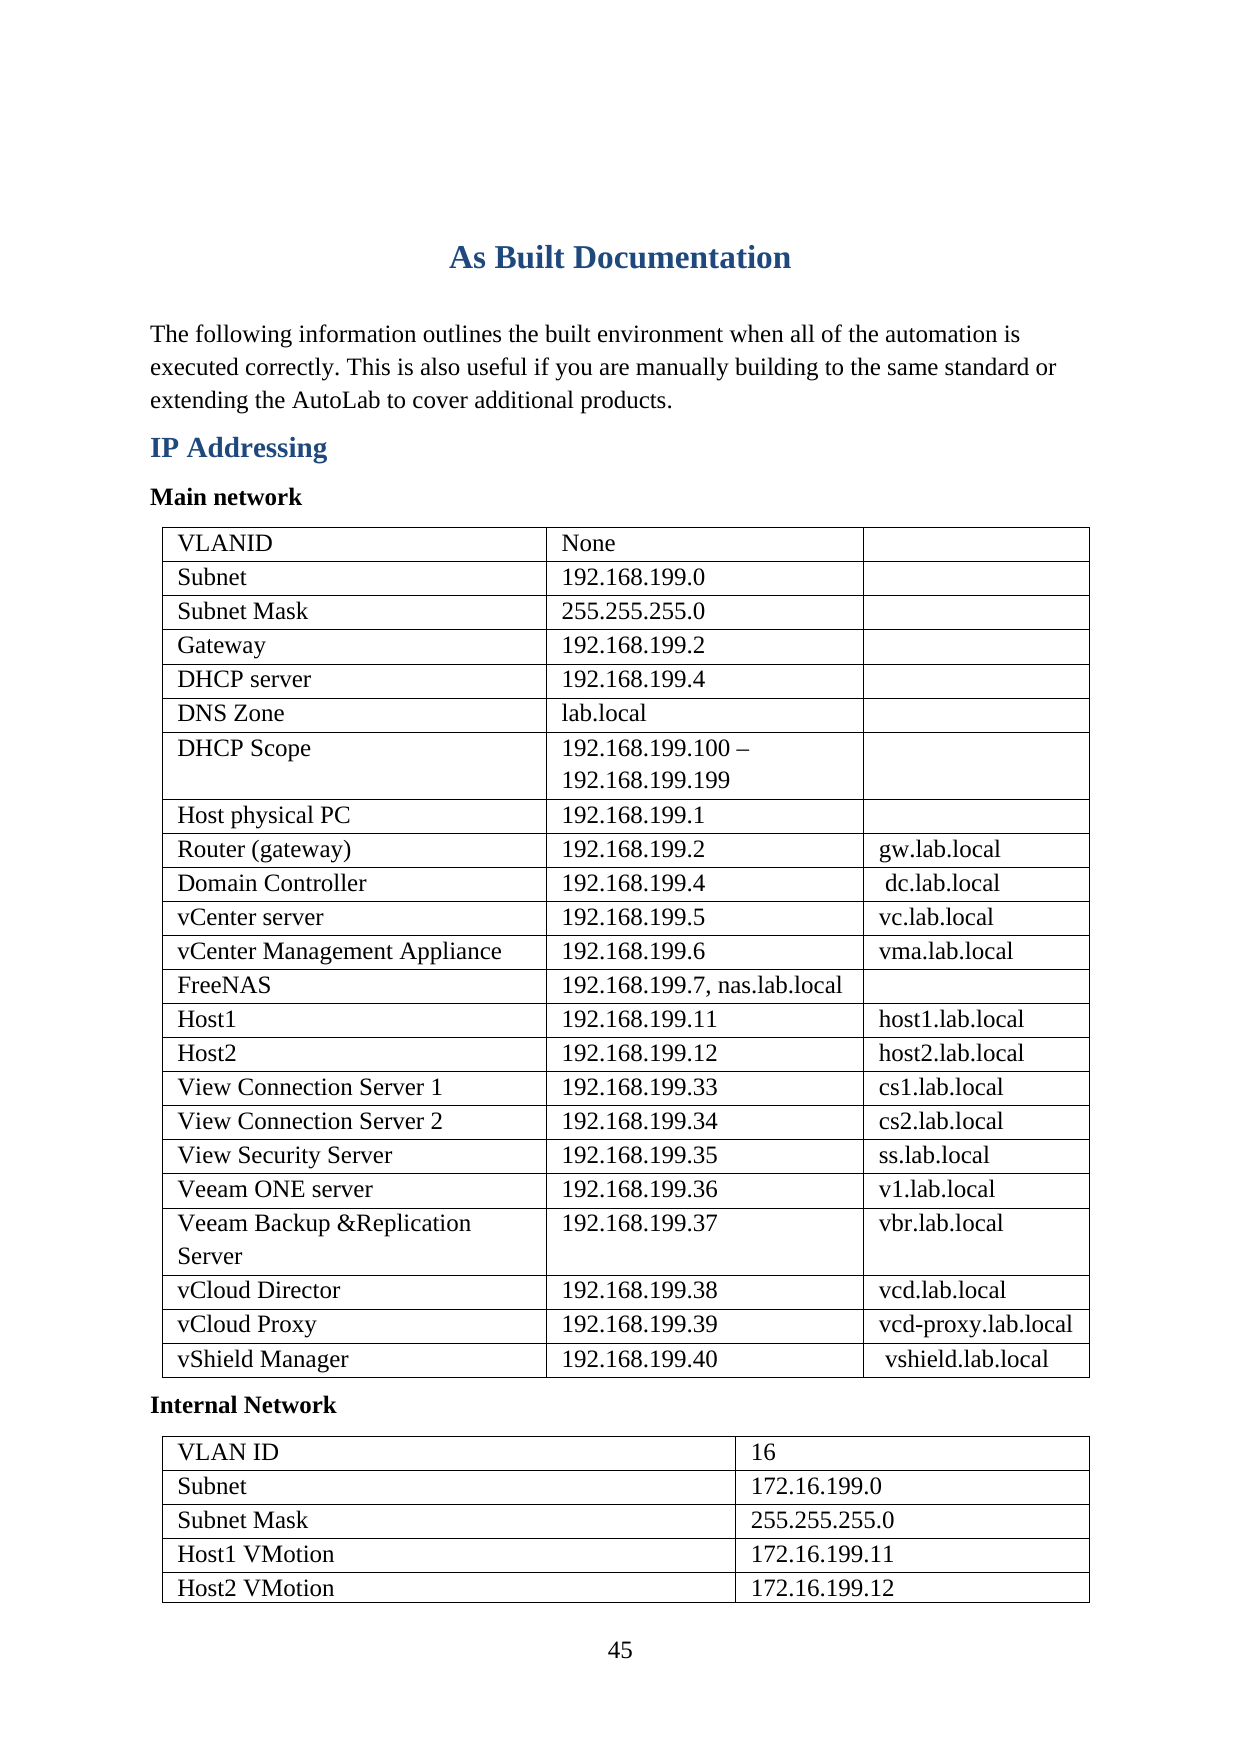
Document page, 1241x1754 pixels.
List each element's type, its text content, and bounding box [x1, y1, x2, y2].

table_cell vcd-proxy.lab.local [864, 1310, 1089, 1343]
table_cell FreeNAS [163, 970, 546, 1003]
table_cell lab.local [547, 699, 863, 732]
table_cell 172.16.199.12 [736, 1573, 1089, 1602]
table_cell 255.255.255.0 [547, 596, 863, 629]
text Main network [150, 482, 1090, 510]
table_cell vCloud Director [163, 1276, 546, 1308]
table_cell Subnet Mask [163, 1505, 735, 1538]
table_cell ss.lab.local [864, 1140, 1089, 1173]
table_cell 192.168.199.0 [547, 562, 863, 595]
table_cell vCenter Management Appliance [163, 936, 546, 969]
table_cell View Connection Server 1 [163, 1072, 546, 1105]
table_cell [864, 699, 1089, 732]
table_header [864, 528, 1089, 561]
table_cell 192.168.199.4 [547, 665, 863, 697]
table_cell [864, 970, 1089, 1003]
table_cell 192.168.199.2 [547, 630, 863, 663]
table_cell vcd.lab.local [864, 1276, 1089, 1308]
table_cell 192.168.199.36 [547, 1174, 863, 1207]
table_cell 192.168.199.12 [547, 1038, 863, 1071]
table_cell [864, 596, 1089, 629]
table_cell Router (gateway) [163, 834, 546, 867]
text The following information outlines the built environment when all of the automation is executed correctly. This is also useful if you are manually building to the same standard or extending the AutoLab to cover additional products. [150, 319, 1090, 414]
table_cell DHCP Scope [163, 733, 546, 799]
table_cell Host2 [163, 1038, 546, 1071]
table_cell [864, 800, 1089, 833]
table_cell Subnet Mask [163, 596, 546, 629]
table_cell host1.lab.local [864, 1004, 1089, 1037]
table_header VLAN ID [163, 1437, 735, 1470]
table_cell Host1 [163, 1004, 546, 1037]
table_cell 192.168.199.5 [547, 902, 863, 935]
table_cell vma.lab.local [864, 936, 1089, 969]
table_cell v1.lab.local [864, 1174, 1089, 1207]
table_header None [547, 528, 863, 561]
table_cell 192.168.199.35 [547, 1140, 863, 1173]
table_cell 192.168.199.2 [547, 834, 863, 867]
table_cell Gateway [163, 630, 546, 663]
table_header VLANID [163, 528, 546, 561]
table_cell 192.168.199.1 [547, 800, 863, 833]
table_cell 192.168.199.4 [547, 868, 863, 901]
table_cell DHCP server [163, 665, 546, 697]
table_cell 192.168.199.34 [547, 1106, 863, 1139]
table_cell Host physical PC [163, 800, 546, 833]
table_cell Veeam Backup &Replication Server [163, 1209, 546, 1274]
table_cell Veeam ONE server [163, 1174, 546, 1207]
subtitle As Built Documentation [150, 237, 1090, 276]
table_cell cs2.lab.local [864, 1106, 1089, 1139]
table_cell vCloud Proxy [163, 1310, 546, 1343]
table_cell cs1.lab.local [864, 1072, 1089, 1105]
table_cell vCenter server [163, 902, 546, 935]
table_cell [864, 733, 1089, 799]
table_cell dc.lab.local [864, 868, 1089, 901]
table_cell [864, 562, 1089, 595]
table_cell gw.lab.local [864, 834, 1089, 867]
table_cell Host1 VMotion [163, 1539, 735, 1572]
table_cell host2.lab.local [864, 1038, 1089, 1071]
table_header 16 [736, 1437, 1089, 1470]
table_cell 192.168.199.33 [547, 1072, 863, 1105]
table_cell DNS Zone [163, 699, 546, 732]
table_cell [864, 630, 1089, 663]
table_cell [864, 665, 1089, 697]
table_cell 255.255.255.0 [736, 1505, 1089, 1538]
table_cell vbr.lab.local [864, 1209, 1089, 1274]
table_cell 192.168.199.39 [547, 1310, 863, 1343]
table_cell Host2 VMotion [163, 1573, 735, 1602]
table_cell 172.16.199.0 [736, 1471, 1089, 1504]
table_cell 172.16.199.11 [736, 1539, 1089, 1572]
table_cell 192.168.199.38 [547, 1276, 863, 1308]
table_cell 192.168.199.40 [547, 1344, 863, 1377]
subtitle IP Addressing [150, 431, 1090, 464]
table_cell View Connection Server 2 [163, 1106, 546, 1139]
table_cell Subnet [163, 1471, 735, 1504]
table_cell View Security Server [163, 1140, 546, 1173]
table_cell vc.lab.local [864, 902, 1089, 935]
table_cell Domain Controller [163, 868, 546, 901]
text Internal Network [150, 1390, 1090, 1419]
table_cell 192.168.199.7, nas.lab.local [547, 970, 863, 1003]
table_cell 192.168.199.37 [547, 1209, 863, 1274]
table_cell vShield Manager [163, 1344, 546, 1377]
table_cell 192.168.199.6 [547, 936, 863, 969]
table_cell 192.168.199.11 [547, 1004, 863, 1037]
table_cell Subnet [163, 562, 546, 595]
table_cell vshield.lab.local [864, 1344, 1089, 1377]
table_cell 192.168.199.100 – 192.168.199.199 [547, 733, 863, 799]
